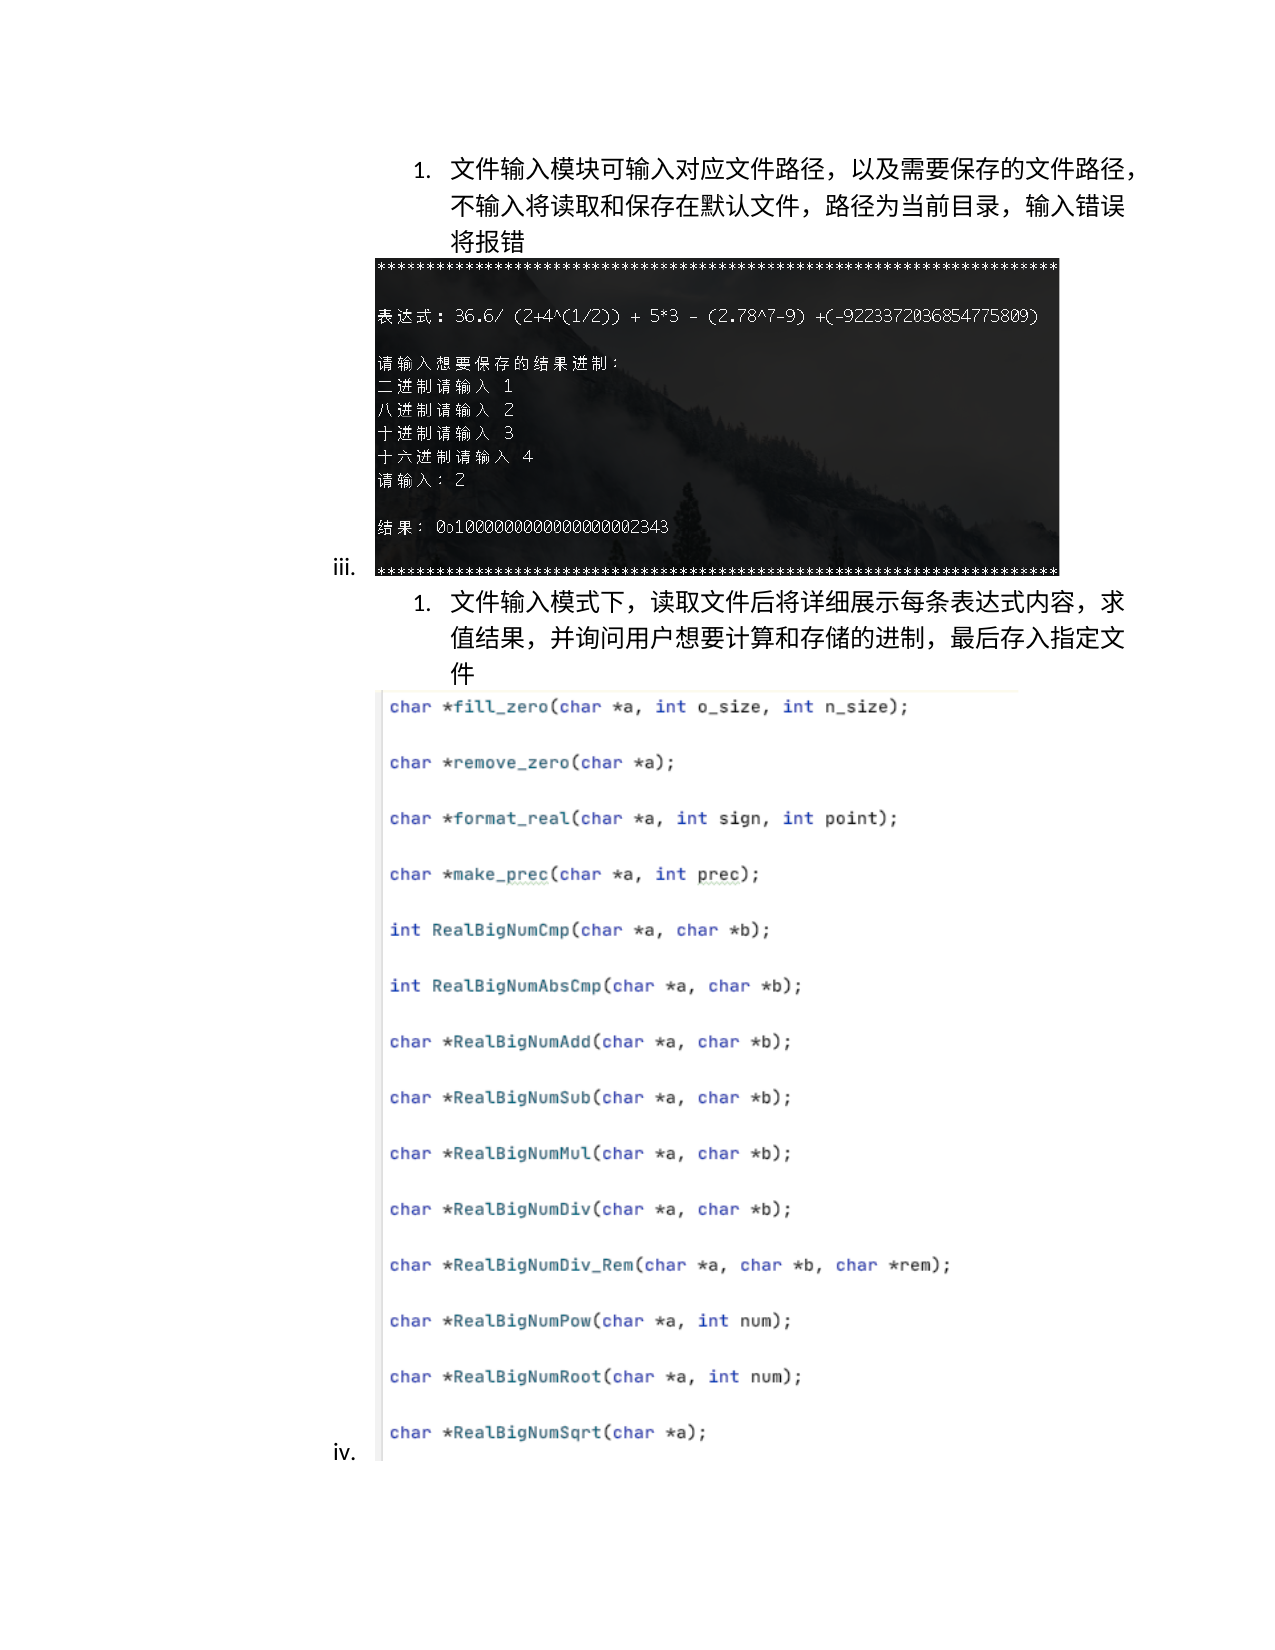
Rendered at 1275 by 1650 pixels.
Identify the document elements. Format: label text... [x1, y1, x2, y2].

picture [375, 690, 1019, 1461]
list 文件输入模式下，读取文件后将详细展示每条表达式内容，求值结果，并询问用户想要计算和存储的进制，最后存入指定文件 [412, 582, 1125, 691]
picture [375, 258, 1060, 576]
list 文件输入模块可输入对应文件路径，以及需要保存的文件路径，不输入将读取和保存在默认文件，路径为当前目录，输入错误将报错 [412, 150, 1125, 259]
